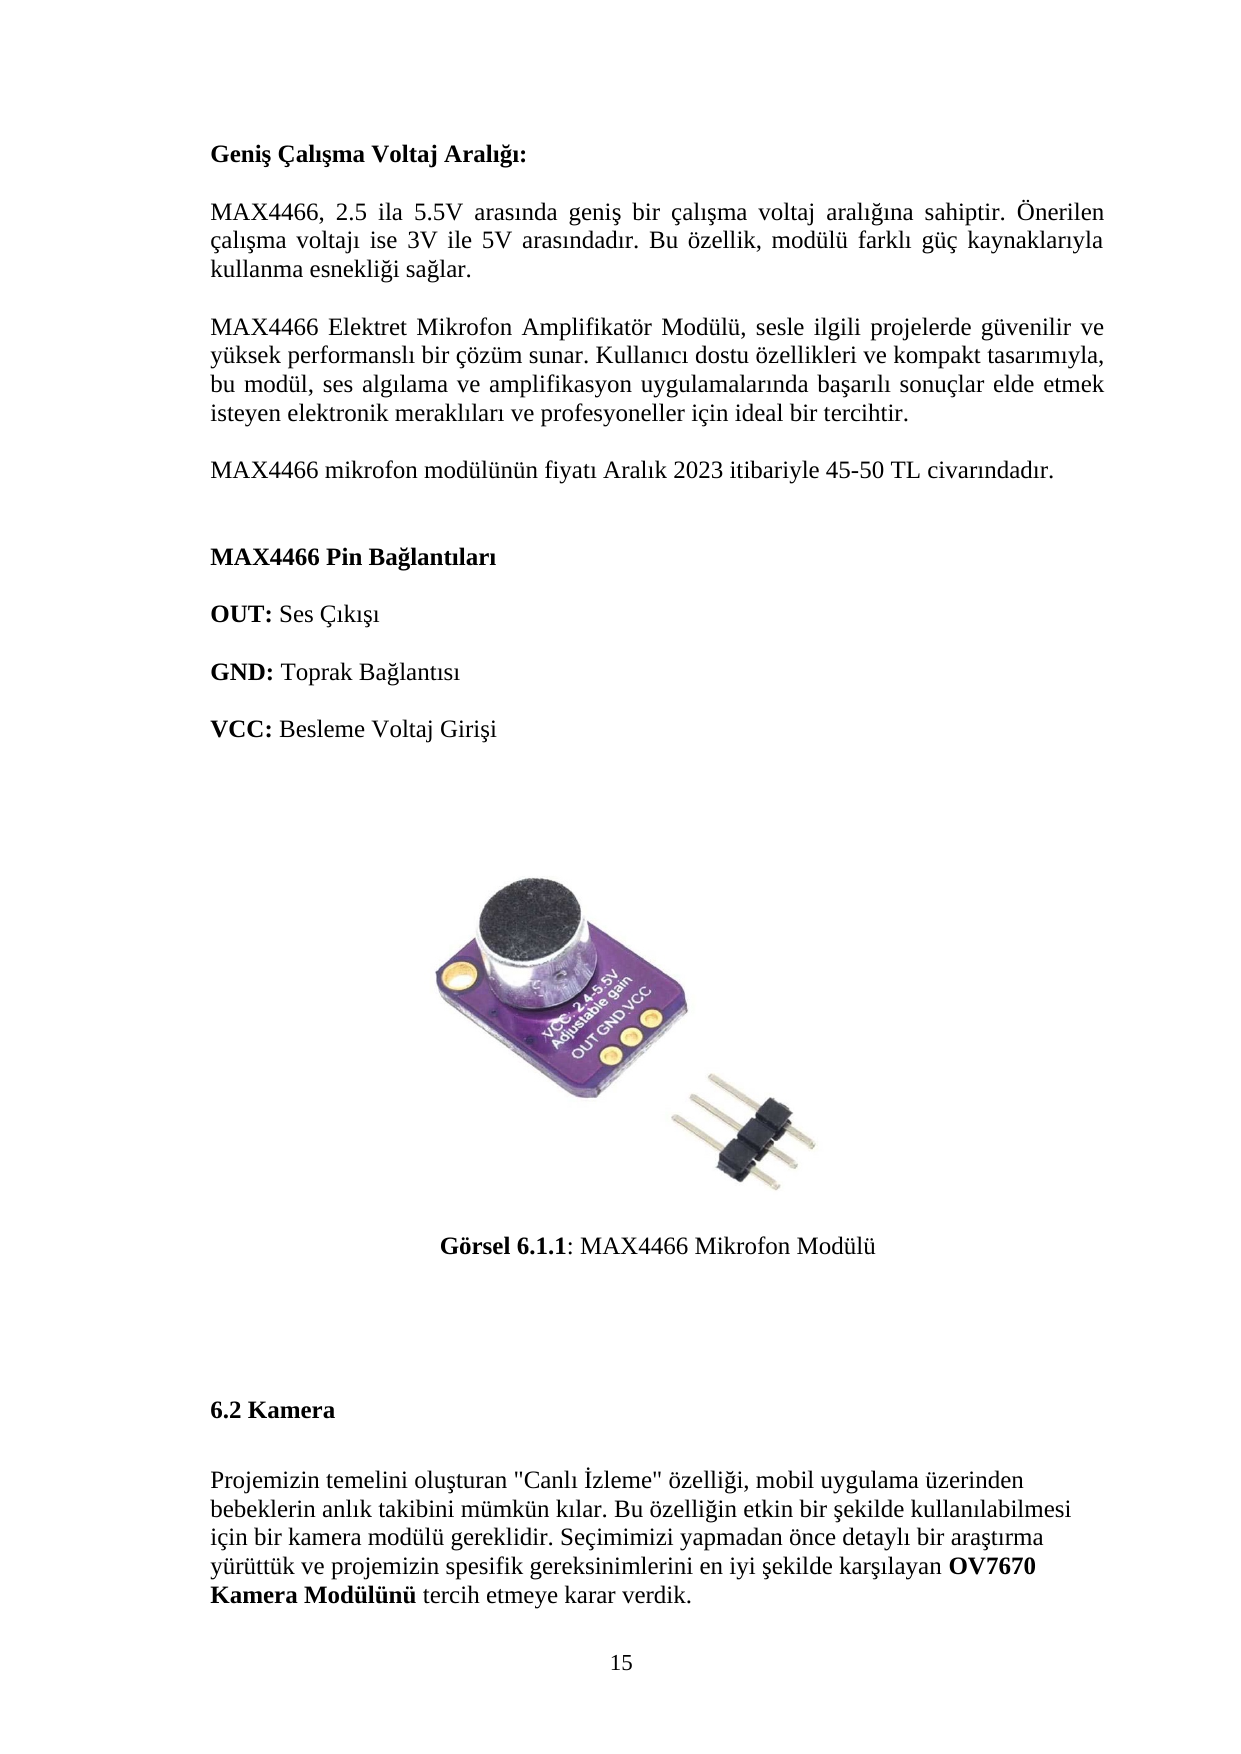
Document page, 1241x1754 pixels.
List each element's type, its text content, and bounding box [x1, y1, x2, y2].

text GND: Toprak Bağlantısı [210, 657, 1105, 686]
text Görsel 6.1.1: MAX4466 Mikrofon Modülü [210, 1231, 1105, 1259]
text OUT: Ses Çıkışı [210, 599, 1105, 628]
subtitle 6.2 Kamera [210, 1396, 1105, 1424]
text Projemizin temelini oluşturan "Canlı İzleme" özelliği, mobil uygulama üzerinden bebeklerin anlık takibini mümkün kılar. Bu özelliğin etkin bir şekilde kullanılabilmesi için bir kamera modülü gereklidir. Seçimimizi yapmadan önce detaylı bir araştırma yürüttük ve projemizin spesifik gereksinimlerini en iyi şekilde karşılayan OV7670 Kamera Modülünü tercih etmeye karar verdik. [210, 1465, 1105, 1609]
text VCC: Besleme Voltaj Girişi [210, 714, 1105, 743]
picture [381, 797, 841, 1195]
text MAX4466 Elektret Mikrofon Amplifikatör Modülü, sesle ilgili projelerde güvenilir ve yüksek performanslı bir çözüm sunar. Kullanıcı dostu özellikleri ve kompakt tasarımıyla, bu modül, ses algılama ve amplifikasyon uygulamalarında başarılı sonuçlar elde etmek isteyen elektronik meraklıları ve profesyoneller için ideal bir tercihtir. [210, 312, 1105, 427]
text MAX4466 mikrofon modülünün fiyatı Aralık 2023 itibariyle 45-50 TL civarındadır. [210, 456, 1105, 484]
text MAX4466, 2.5 ila 5.5V arasında geniş bir çalışma voltaj aralığına sahiptir. Önerilen çalışma voltajı ise 3V ile 5V arasındadır. Bu özellik, modülü farklı güç kaynaklarıyla kullanma esnekliği sağlar. [210, 197, 1105, 283]
text Geniş Çalışma Voltaj Aralığı: [210, 139, 1105, 168]
text MAX4466 Pin Bağlantıları [210, 542, 1105, 571]
